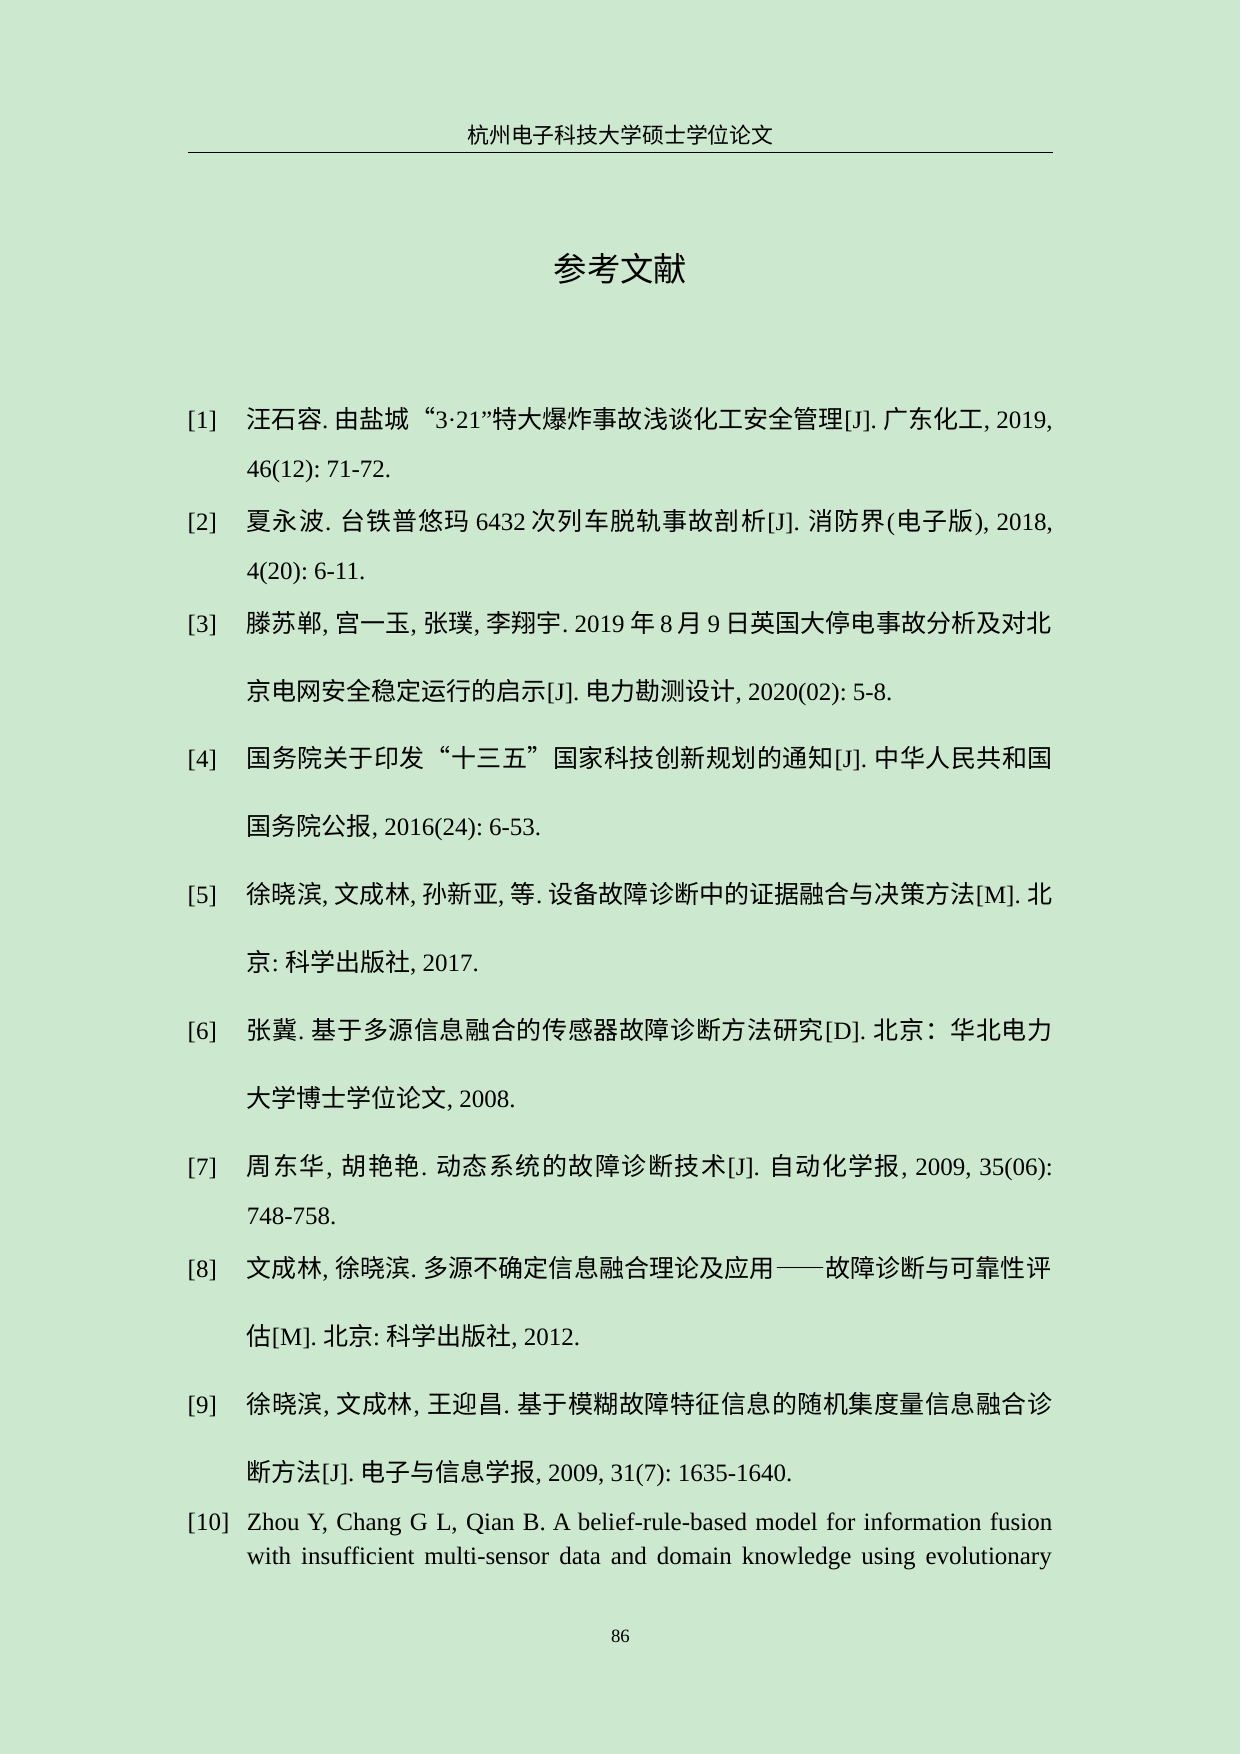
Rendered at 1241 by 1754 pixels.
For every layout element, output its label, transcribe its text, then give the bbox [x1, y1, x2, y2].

subtitle 参考文献 [187, 233, 1053, 301]
list 徐晓滨, 文成林, 孙新亚, 等. 设备故障诊断中的证据融合与决策方法[M]. 北京: 科学出版社, 2017. [187, 859, 1053, 995]
list 张冀. 基于多源信息融合的传感器故障诊断方法研究[D]. 北京：华北电力大学博士学位论文, 2008. [187, 995, 1053, 1131]
list 周东华, 胡艳艳. 动态系统的故障诊断技术[J]. 自动化学报, 2009, 35(06): 748-758. [187, 1131, 1053, 1232]
list 夏永波. 台铁普悠玛6432次列车脱轨事故剖析[J]. 消防界(电子版), 2018, 4(20): 6-11. [187, 485, 1053, 587]
list 徐晓滨, 文成林, 王迎昌. 基于模糊故障特征信息的随机集度量信息融合诊断方法[J]. 电子与信息学报, 2009, 31(7): 1635-1640. [187, 1368, 1053, 1504]
list 文成林, 徐晓滨. 多源不确定信息融合理论及应用——故障诊断与可靠性评估[M]. 北京: 科学出版社, 2012. [187, 1232, 1053, 1368]
list 滕苏郸, 宫一玉, 张璞, 李翔宇. 2019年8月9日英国大停电事故分析及对北京电网安全稳定运行的启示[J]. 电力勘测设计, 2020(02): 5-8. [187, 587, 1053, 723]
list 国务院关于印发“十三五”国家科技创新规划的通知[J]. 中华人民共和国国务院公报, 2016(24): 6-53. [187, 723, 1053, 859]
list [187, 1504, 1053, 1572]
list 汪石容. 由盐城“3·21”特大爆炸事故浅谈化工安全管理[J]. 广东化工, 2019, 46(12): 71-72. [187, 383, 1053, 485]
